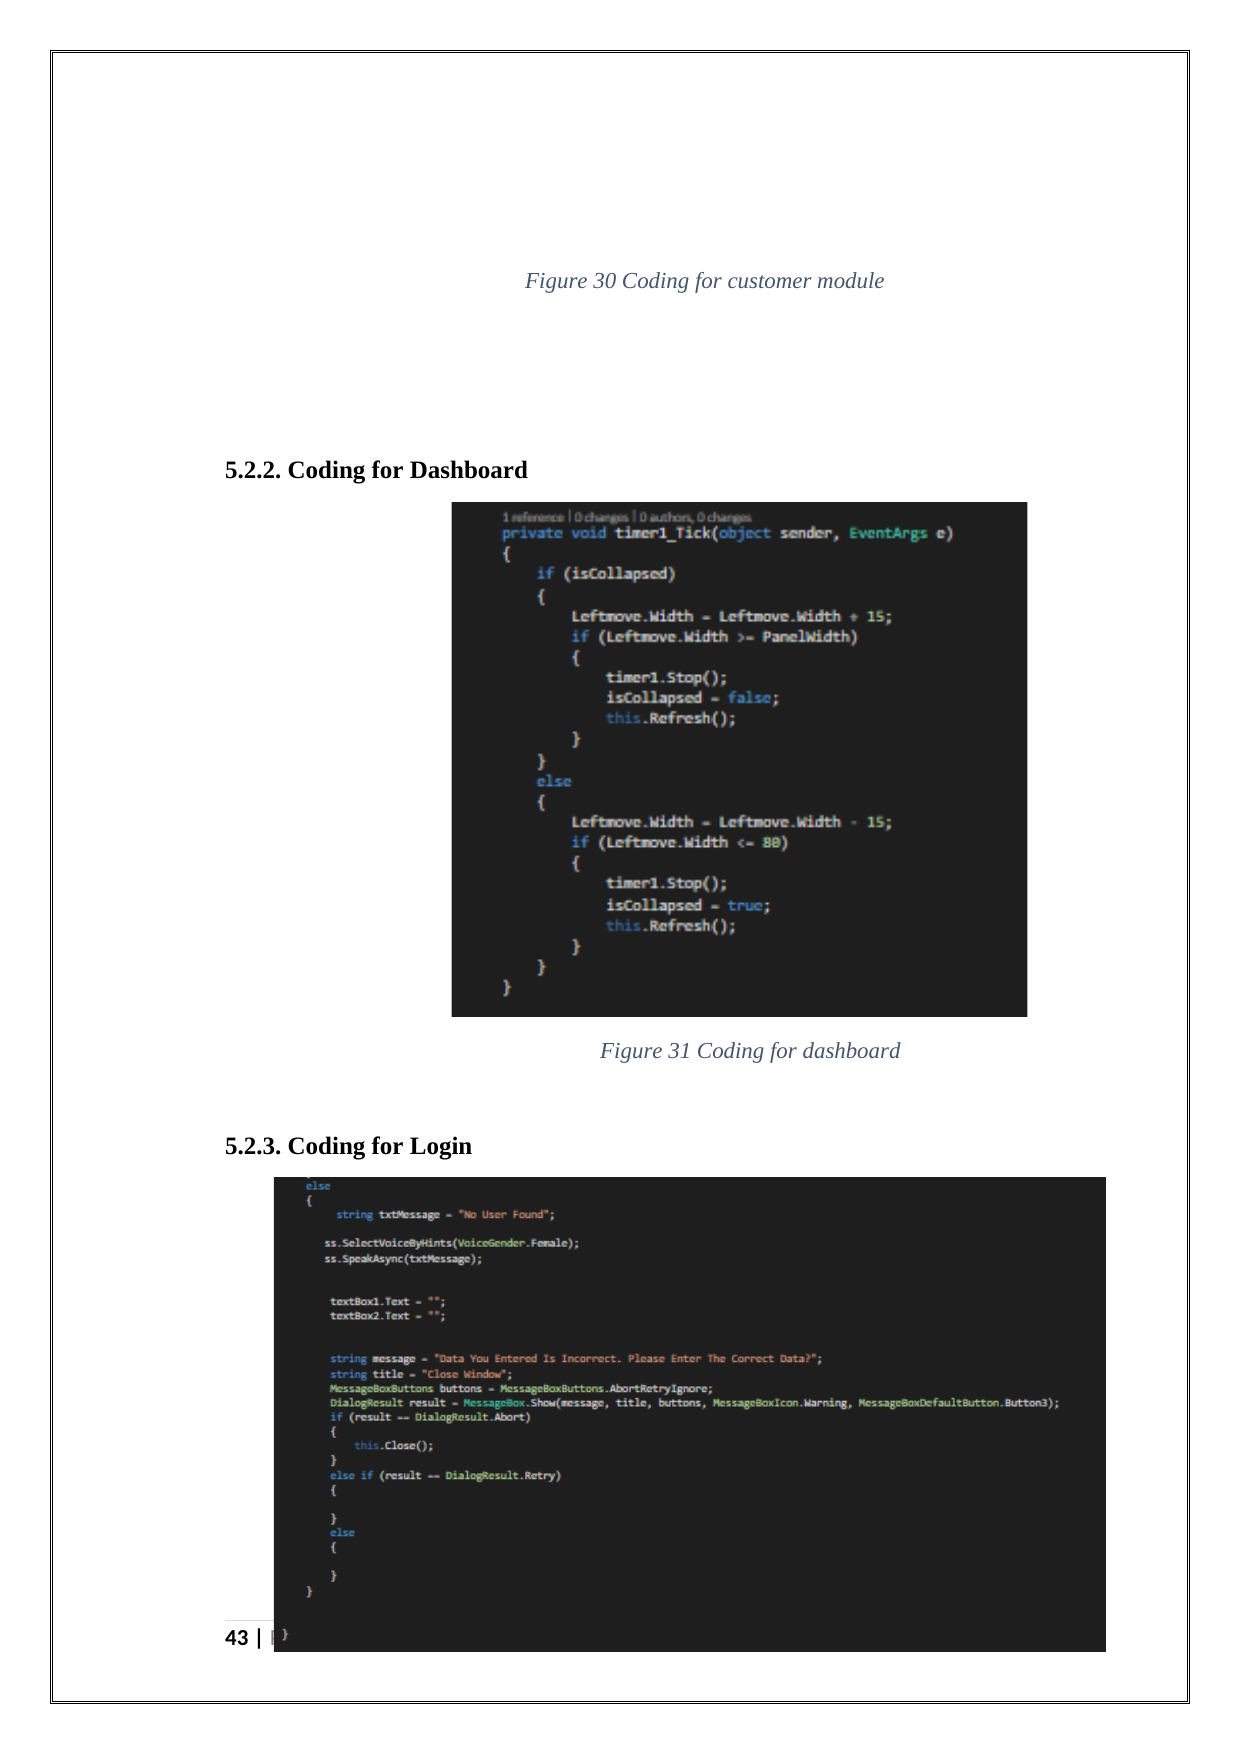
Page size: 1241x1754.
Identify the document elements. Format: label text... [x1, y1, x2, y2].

subtitle 5.2.3. Coding for Login [225, 1131, 1090, 1159]
picture [451, 502, 1028, 1017]
subtitle 5.2.2. Coding for Dashboard [225, 455, 1090, 484]
picture [273, 1177, 1106, 1652]
